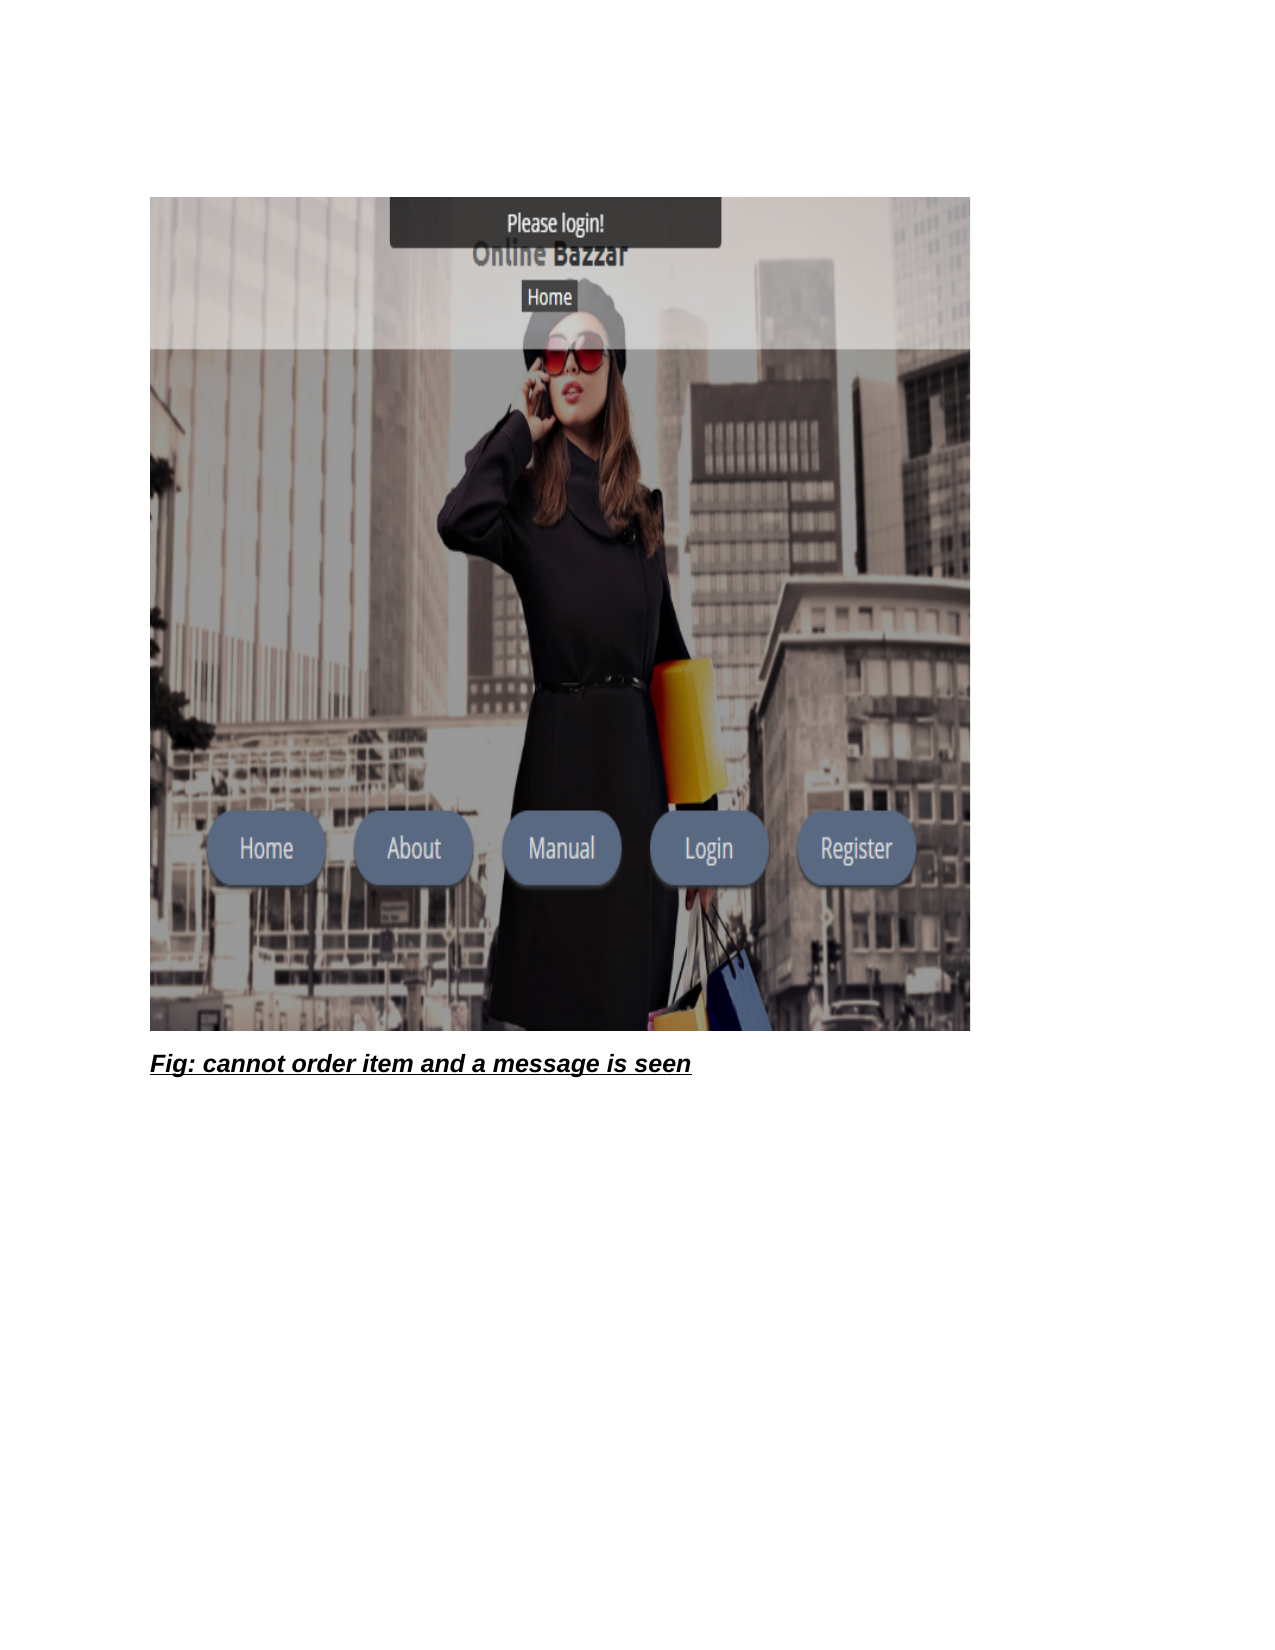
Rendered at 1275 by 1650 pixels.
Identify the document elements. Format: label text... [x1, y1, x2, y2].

text Fig: cannot order item and a message is seen [150, 1049, 1125, 1078]
picture [150, 197, 971, 1031]
